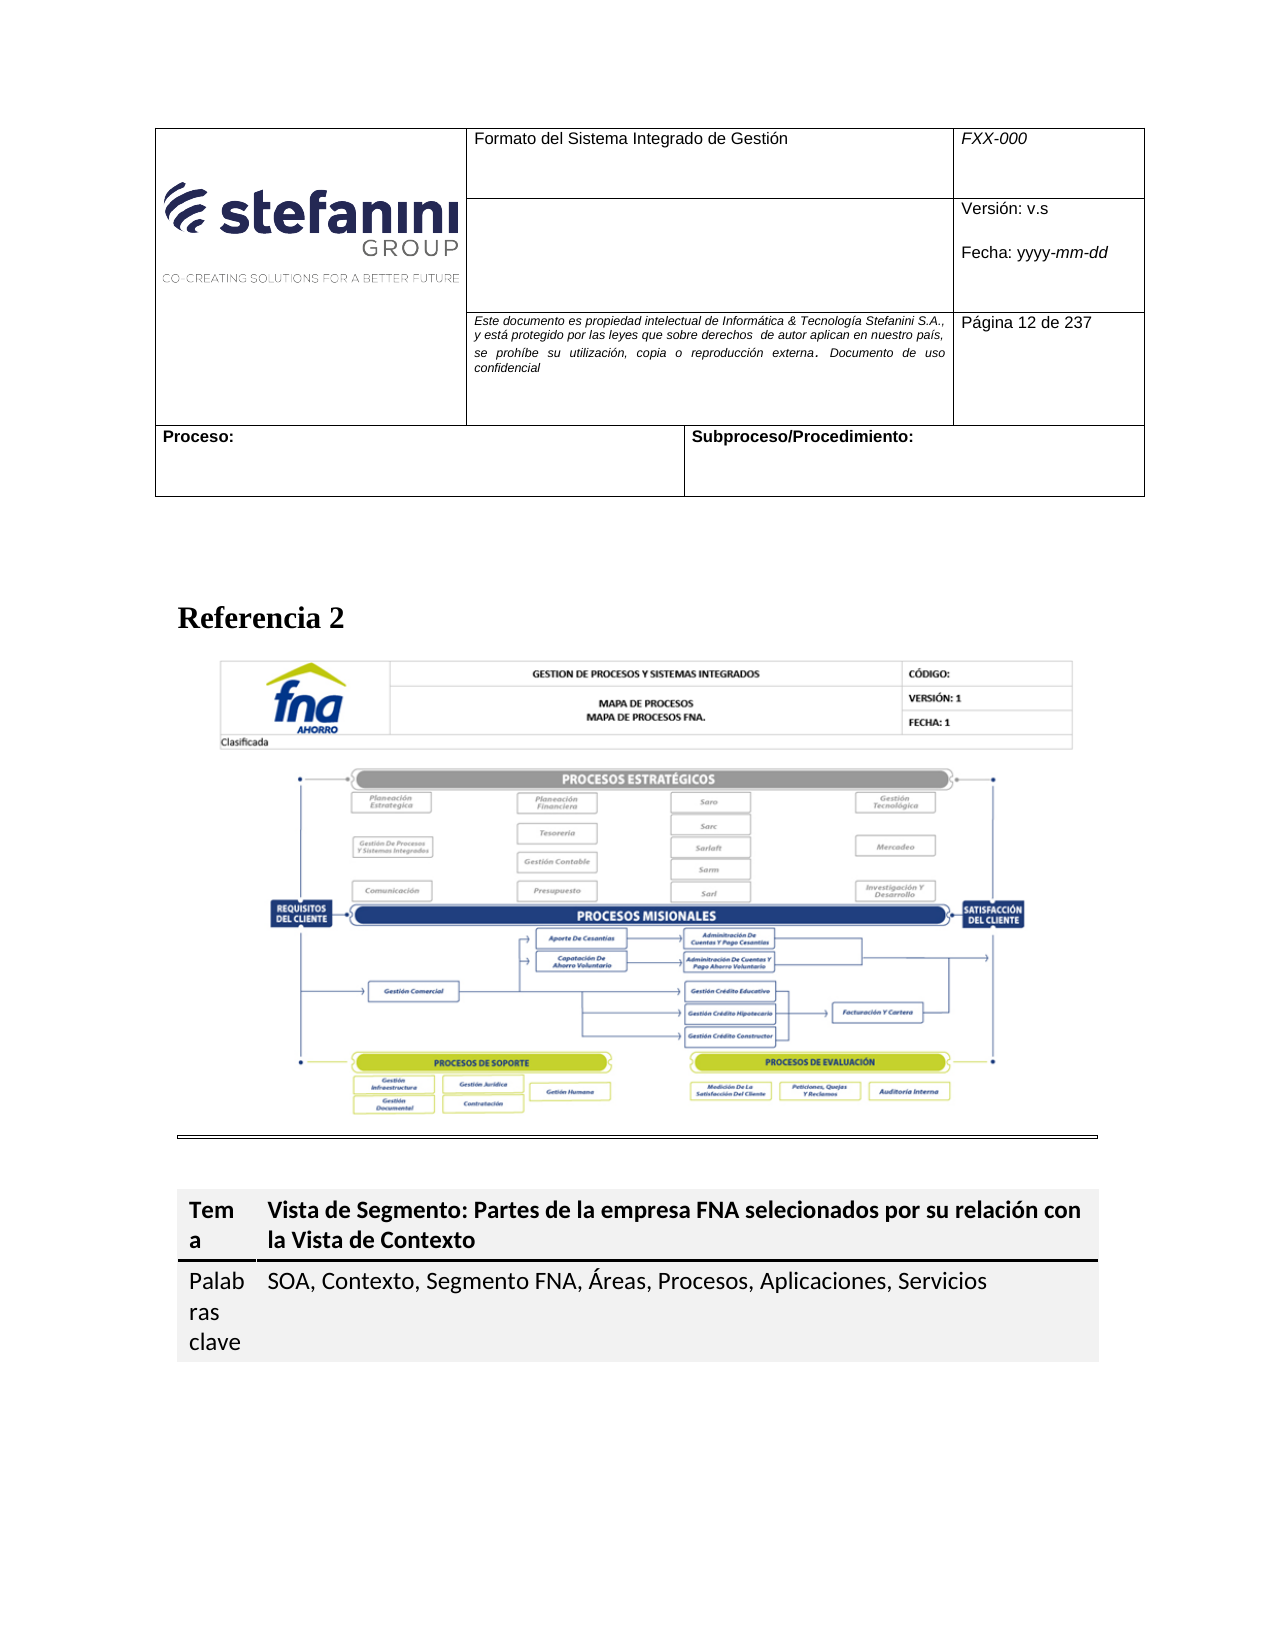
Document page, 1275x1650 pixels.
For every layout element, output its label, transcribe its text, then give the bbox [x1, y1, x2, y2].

subtitle Referencia 2 [177, 599, 1098, 635]
table_cell Palabras clave [178, 1262, 256, 1361]
table_cell SOA, Contexto, Segmento FNA, Áreas, Procesos, Aplicaciones, Servicios [257, 1262, 1098, 1361]
picture [196, 660, 1115, 1123]
table_header Vista de Segmento: Partes de la empresa FNA selecionados por su relación con la Vista de Contexto [257, 1190, 1098, 1259]
picture [162, 182, 460, 286]
table_header Tema [178, 1190, 256, 1259]
